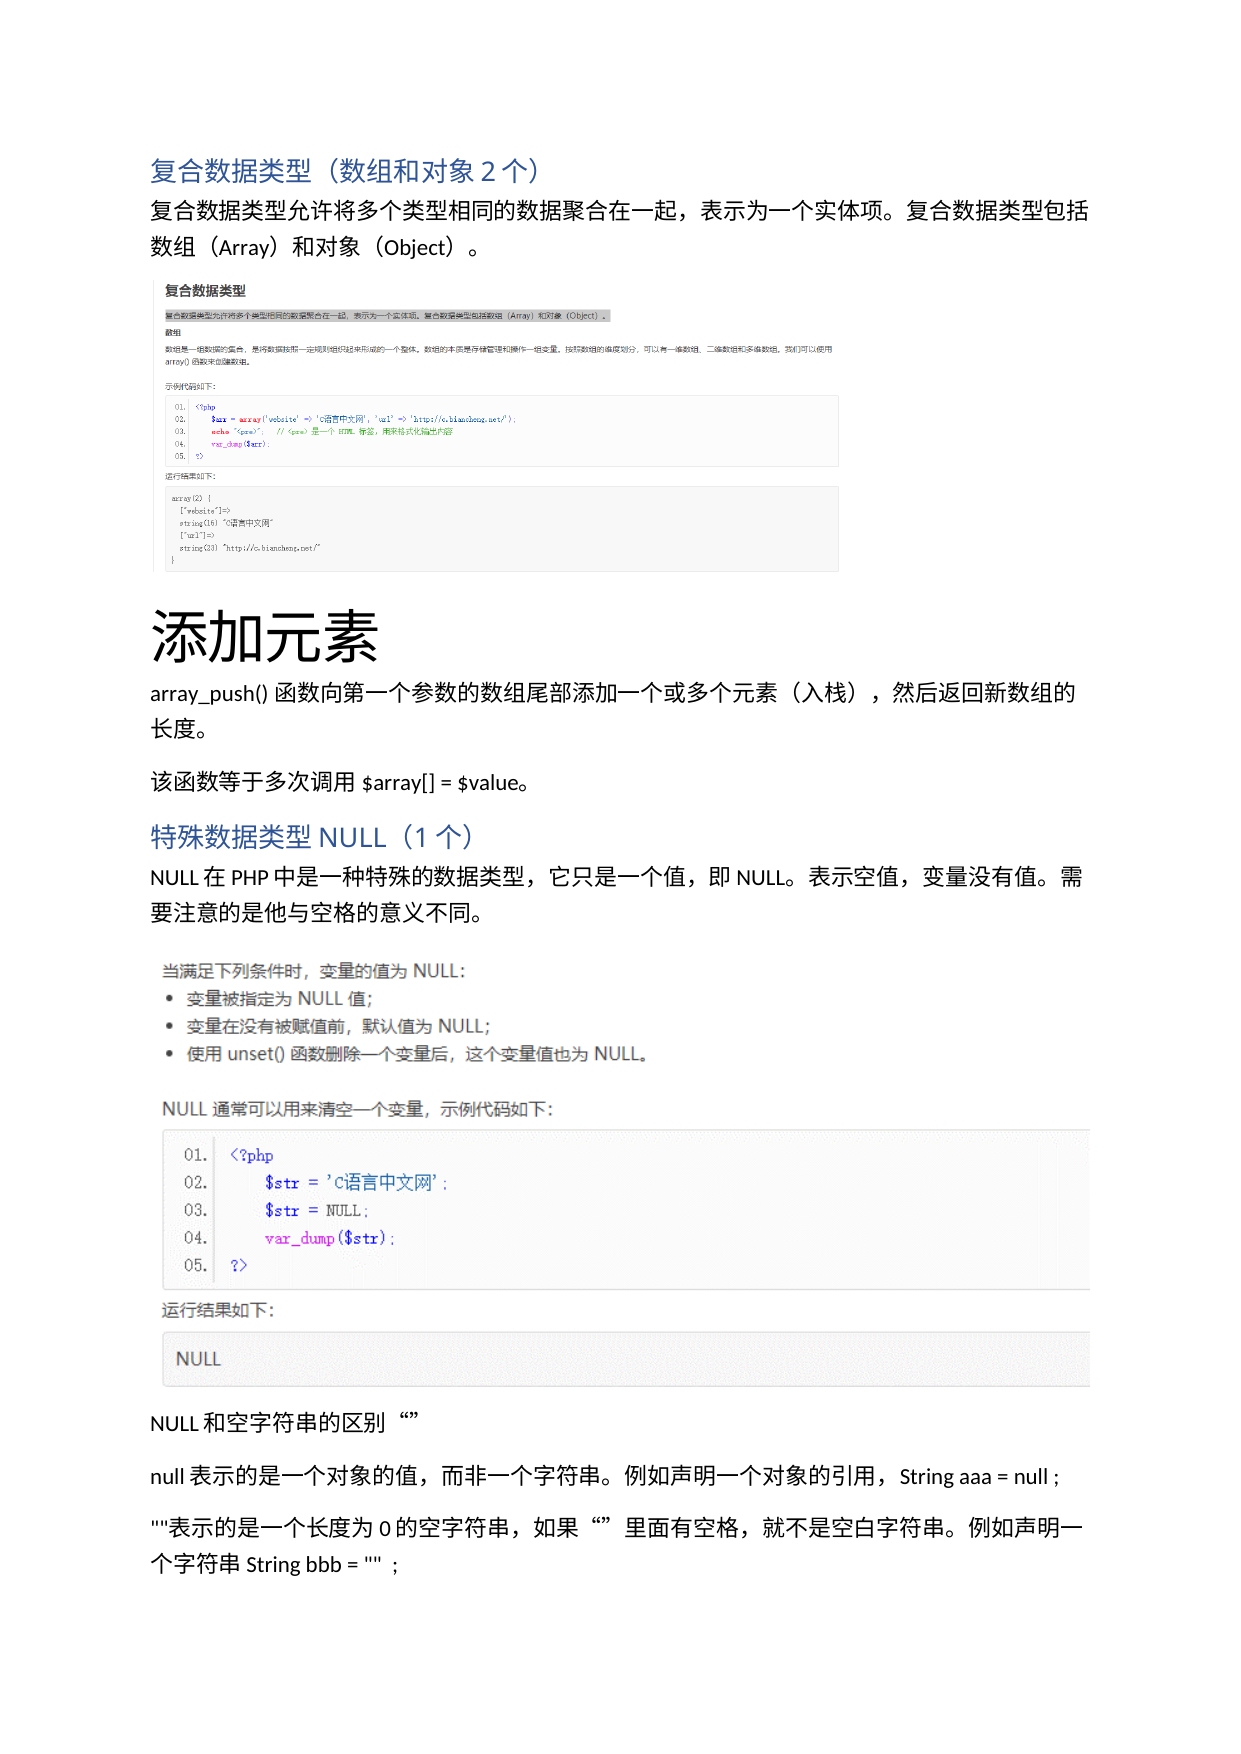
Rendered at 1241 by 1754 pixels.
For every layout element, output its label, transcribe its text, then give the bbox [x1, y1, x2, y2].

text array_push() 函数向第一个参数的数组尾部添加一个或多个元素（入栈），然后返回新数组的长度。 [150, 675, 1090, 744]
picture [150, 946, 1091, 1387]
subtitle 特殊数据类型NULL（1个） [150, 816, 1090, 855]
picture [150, 280, 849, 572]
text NULL在PHP中是一种特殊的数据类型，它只是一个值，即NULL。表示空值，变量没有值。需要注意的是他与空格的意义不同。 [150, 858, 1090, 928]
text 该函数等于多次调用 $array[] = $value。 [150, 763, 1090, 797]
title 添加元素 [150, 591, 1090, 675]
text 复合数据类型允许将多个类型相同的数据聚合在一起，表示为一个实体项。复合数据类型包括数组（Array）和对象（Object）。 [150, 192, 1090, 262]
subtitle 复合数据类型（数组和对象2个） [150, 150, 1090, 189]
text NULL和空字符串的区别“” [150, 1405, 1090, 1438]
text ""表示的是一个长度为0的空字符串，如果“”里面有空格，就不是空白字符串。例如声明一个字符串String bbb = "" ; [150, 1510, 1090, 1579]
text null表示的是一个对象的值，而非一个字符串。例如声明一个对象的引用，String aaa = null ; [150, 1458, 1090, 1491]
